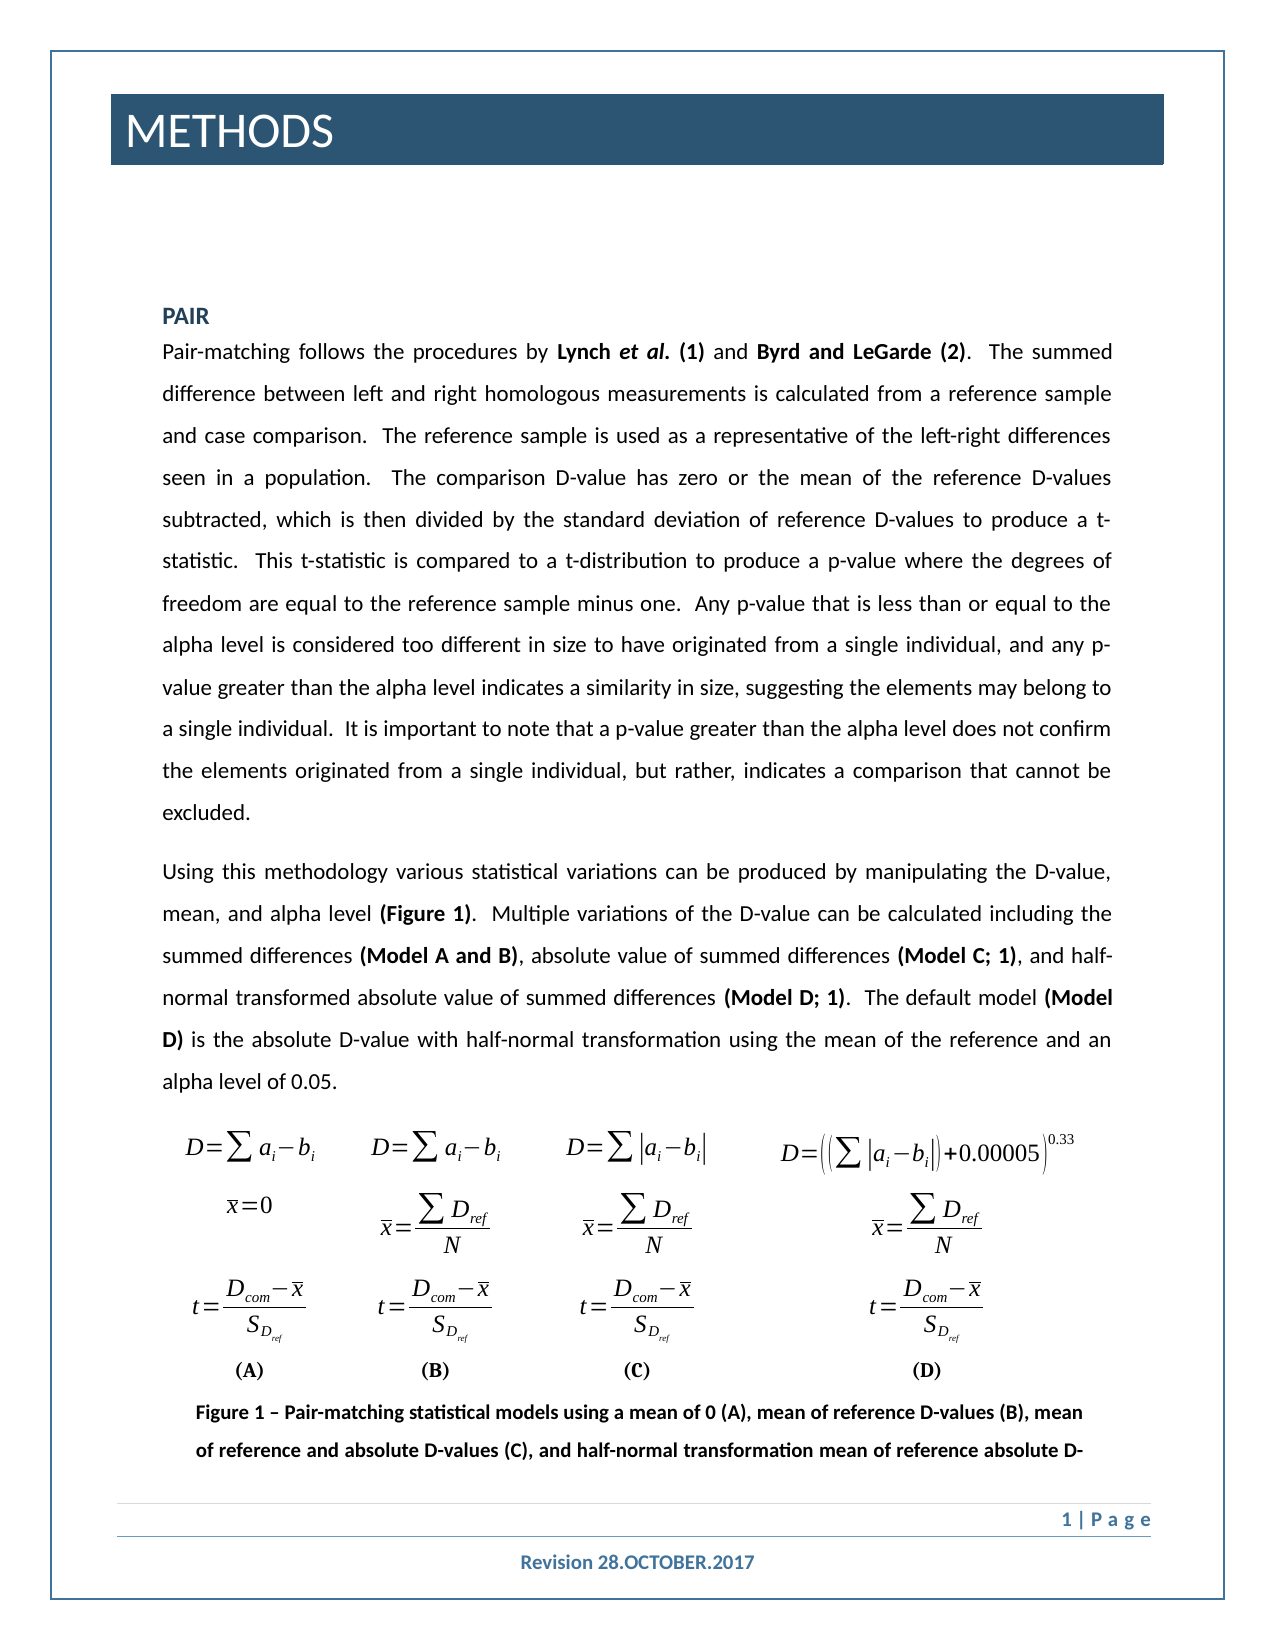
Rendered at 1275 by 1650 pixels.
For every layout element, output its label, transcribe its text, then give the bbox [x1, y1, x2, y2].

text Pair-matching follows the procedures by Lynch et al. (1) and Byrd and LeGarde (2). The summed difference between left and right homologous measurements is calculated from a reference sample and case comparison. The reference sample is used as a representative of the left-right differences seen in a population. The comparison D-value has zero or the mean of the reference D-values subtracted, which is then divided by the standard deviation of reference D-values to produce a t-statistic. This t-statistic is compared to a t-distribution to produce a p-value where the degrees of freedom are equal to the reference sample minus one. Any p-value that is less than or equal to the alpha level is considered too different in size to have originated from a single individual, and any p-value greater than the alpha level indicates a similarity in size, suggesting the elements may belong to a single individual. It is important to note that a p-value greater than the alpha level does not confirm the elements originated from a single individual, but rather, indicates a comparison that cannot be excluded. [162, 337, 1113, 827]
table_cell [534, 1188, 740, 1270]
table_cell [337, 1188, 533, 1270]
table_cell (D) [740, 1355, 1113, 1395]
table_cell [181, 1395, 1099, 1462]
table_cell (B) [337, 1355, 533, 1395]
table_cell [337, 1270, 533, 1354]
text Using this methodology various statistical variations can be produced by manipulating the D-value, mean, and alpha level (Figure 1). Multiple variations of the D-value can be calculated including the summed differences (Model A and B), absolute value of summed differences (Model C; 1), and half-normal transformed absolute value of summed differences (Model D; 1). The default model (Model D) is the absolute D-value with half-normal transformation using the mean of the reference and an alpha level of 0.05. [162, 857, 1113, 1095]
table_header [162, 1126, 337, 1188]
table_header [337, 1126, 533, 1188]
table_cell [740, 1188, 1113, 1270]
table_cell [162, 1188, 337, 1270]
table_cell (A) [162, 1355, 337, 1395]
table_cell [162, 1270, 337, 1354]
table_cell [740, 1270, 1113, 1354]
subtitle Pair [162, 300, 1113, 331]
table_header [534, 1126, 740, 1188]
table_cell [534, 1270, 740, 1354]
table_header [740, 1126, 1113, 1188]
table_cell (C) [534, 1355, 740, 1395]
